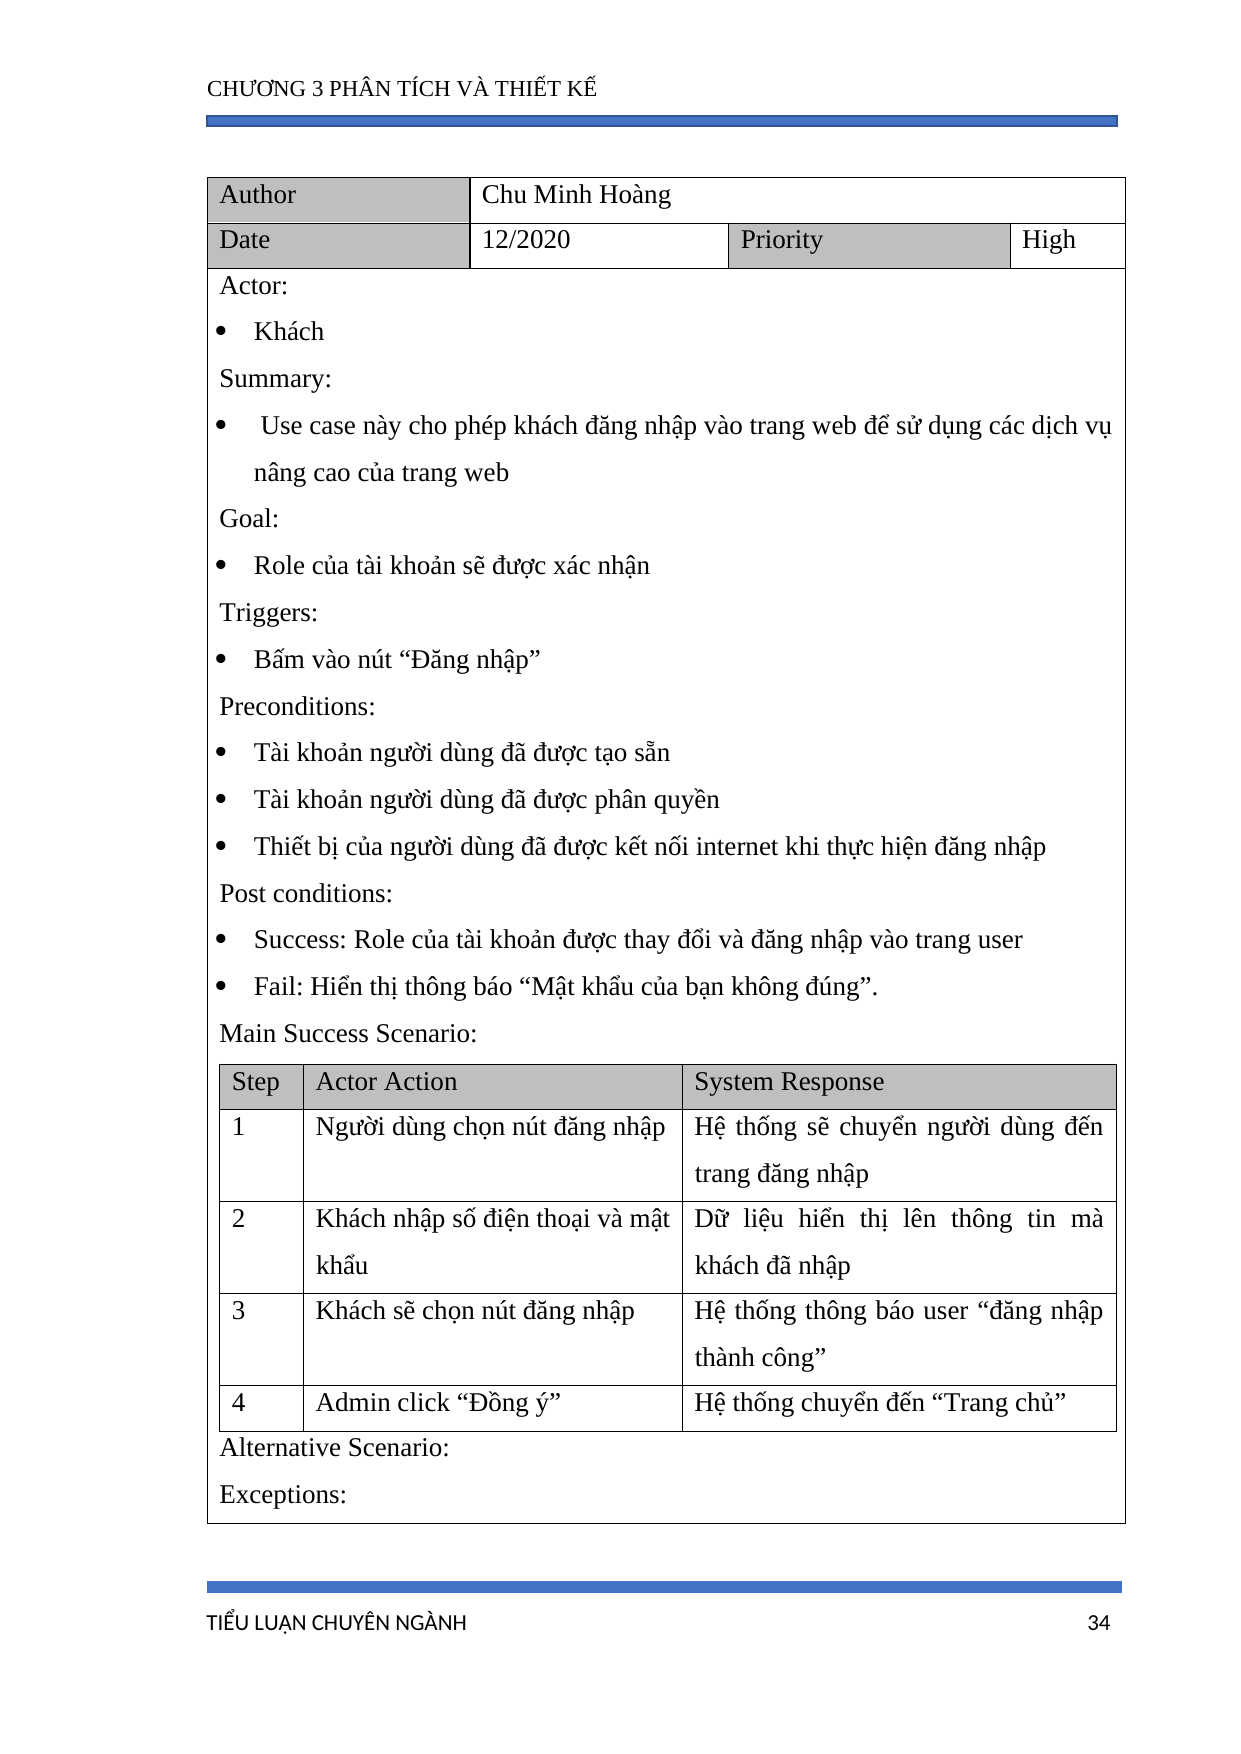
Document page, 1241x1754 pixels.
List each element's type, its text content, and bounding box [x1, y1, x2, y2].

table_cell Priority [729, 224, 1010, 268]
table_cell Chu Minh Hoàng [471, 178, 1125, 222]
table_cell Author [208, 178, 469, 222]
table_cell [208, 269, 1125, 1522]
table_cell High [1011, 224, 1125, 268]
table_cell Date [208, 224, 469, 268]
table_cell 12/2020 [471, 224, 728, 268]
